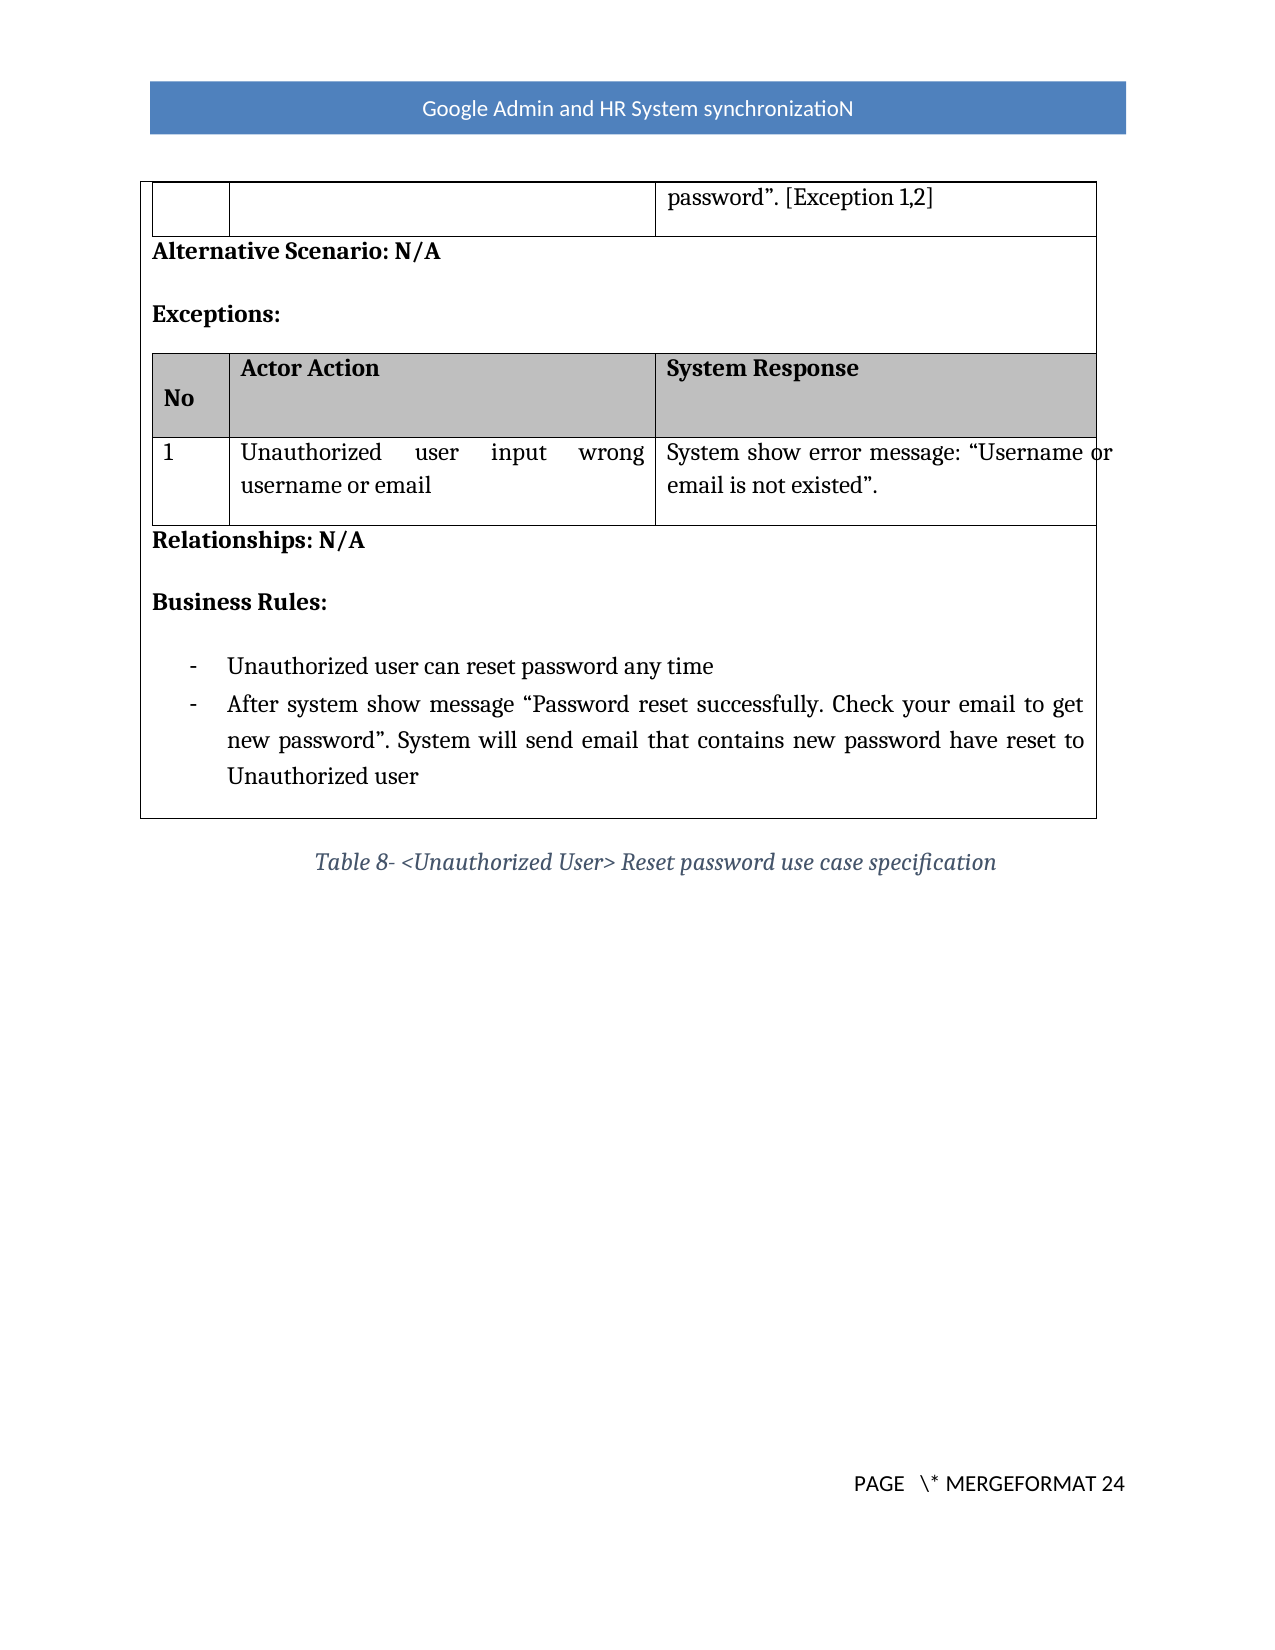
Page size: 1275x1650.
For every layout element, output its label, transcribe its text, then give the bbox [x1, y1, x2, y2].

text Table 8- <Unauthorized User> Reset password use case specification [187, 848, 1125, 877]
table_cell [141, 182, 1096, 818]
